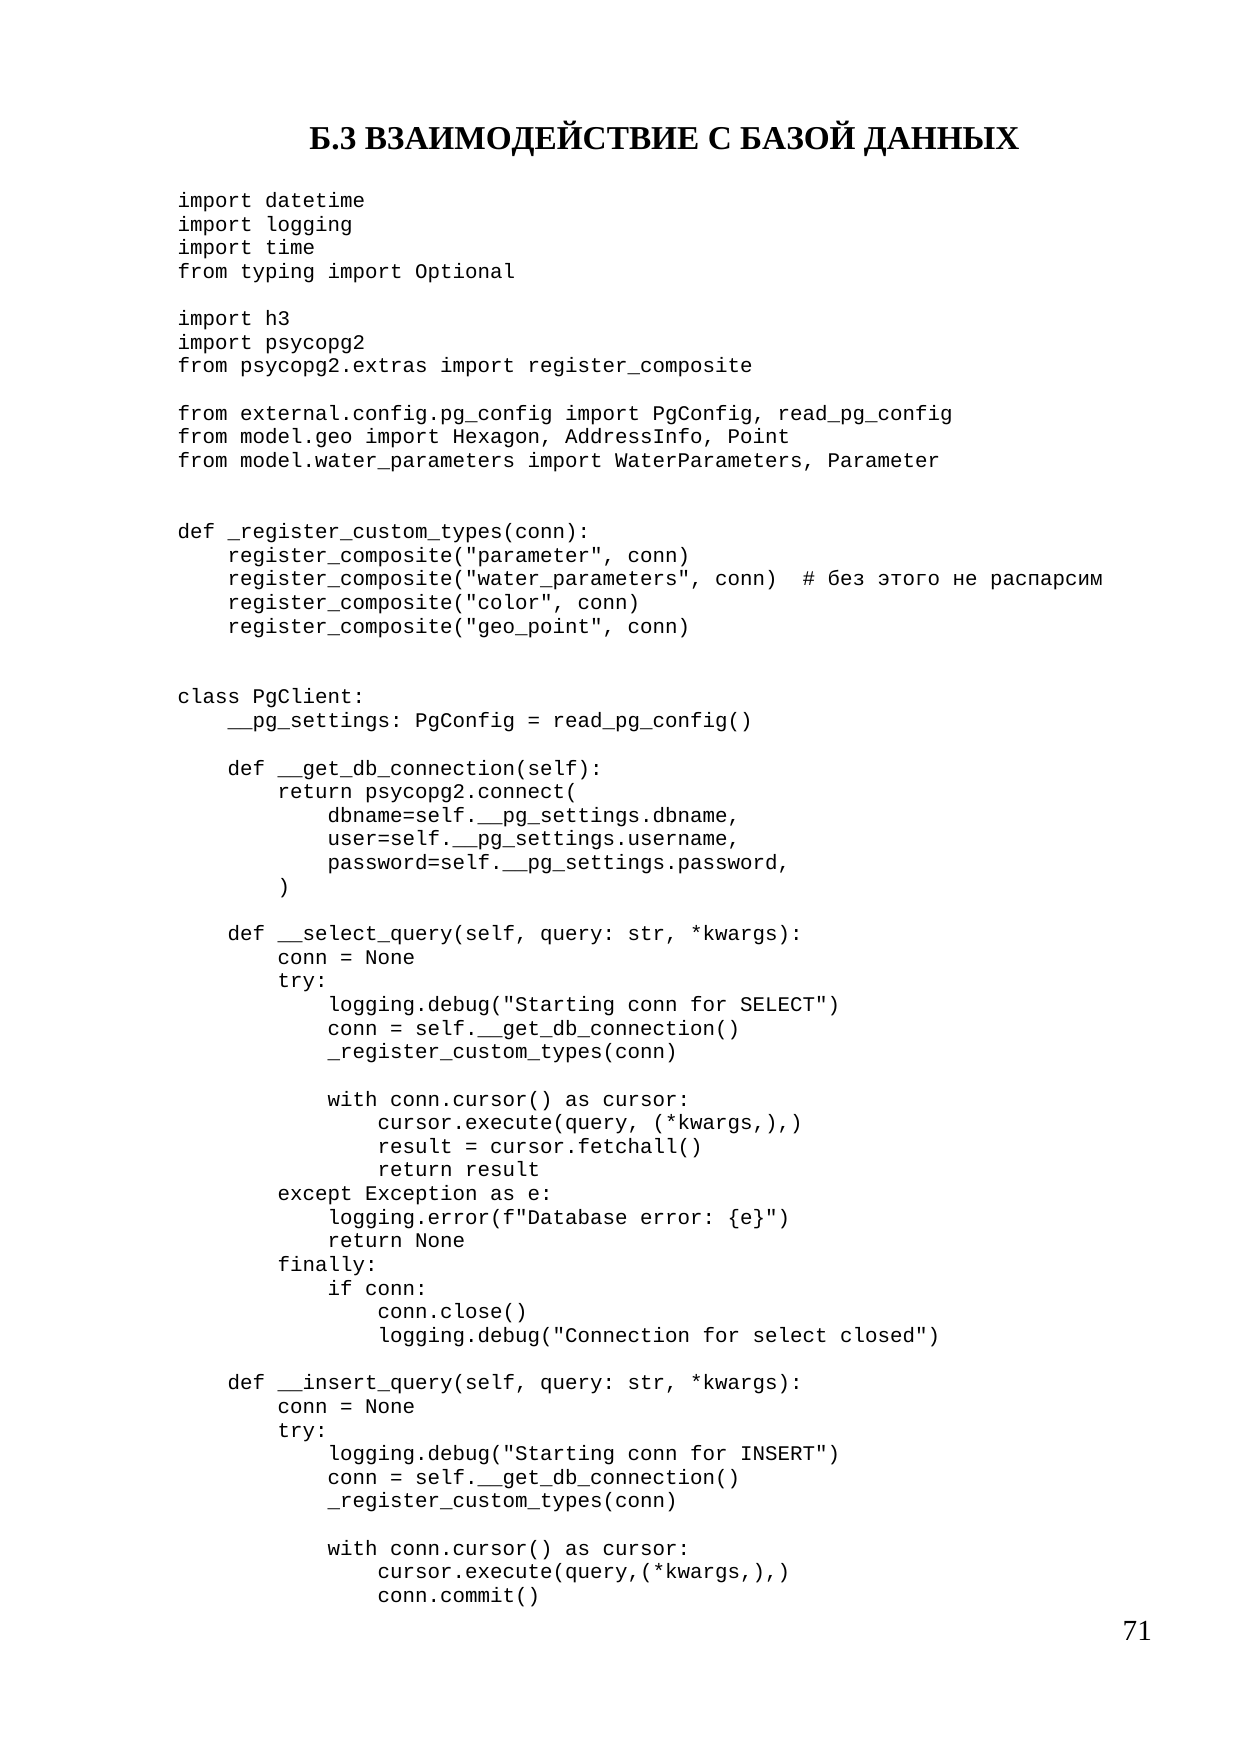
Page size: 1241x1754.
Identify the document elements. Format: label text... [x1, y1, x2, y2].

text with conn.cursor() as cursor: [177, 1538, 1152, 1561]
text cursor.execute(query,(*kwargs,),) [177, 1561, 1152, 1585]
text _register_custom_types(conn) [177, 1041, 1152, 1065]
text from external.config.pg_config import PgConfig, read_pg_config [177, 403, 1152, 426]
text from model.geo import Hexagon, AddressInfo, Point [177, 426, 1152, 450]
text class PgClient: [177, 687, 1152, 710]
text return result [177, 1159, 1152, 1183]
text register_composite("color", conn) [177, 592, 1152, 616]
text logging.debug("Starting conn for SELECT") [177, 994, 1152, 1018]
text conn = None [177, 1396, 1152, 1419]
text import datetime [177, 190, 1152, 214]
text import time [177, 237, 1152, 261]
text from psycopg2.extras import register_composite [177, 356, 1152, 379]
text import h3 [177, 308, 1152, 332]
text cursor.execute(query, (*kwargs,),) [177, 1112, 1152, 1136]
subtitle Б.3 ВЗАИМОДЕЙСТВИЕ С БАЗОЙ ДАННЫХ [177, 118, 1152, 156]
text return psycopg2.connect( [177, 781, 1152, 805]
text conn = self.__get_db_connection() [177, 1467, 1152, 1491]
text conn.close() [177, 1301, 1152, 1325]
text with conn.cursor() as cursor: [177, 1088, 1152, 1112]
text register_composite("water_parameters", conn) # без этого не распарсим [177, 568, 1152, 592]
text conn.commit() [177, 1585, 1152, 1609]
text def __insert_query(self, query: str, *kwargs): [177, 1372, 1152, 1396]
text logging.debug("Starting conn for INSERT") [177, 1443, 1152, 1467]
text user=self.__pg_settings.username, [177, 828, 1152, 852]
text from typing import Optional [177, 261, 1152, 284]
text conn = None [177, 947, 1152, 970]
text register_composite("parameter", conn) [177, 545, 1152, 568]
text finally: [177, 1254, 1152, 1278]
text if conn: [177, 1278, 1152, 1301]
text def __select_query(self, query: str, *kwargs): [177, 923, 1152, 947]
text register_composite("geo_point", conn) [177, 616, 1152, 639]
text password=self.__pg_settings.password, [177, 852, 1152, 876]
text try: [177, 1419, 1152, 1443]
text def _register_custom_types(conn): [177, 521, 1152, 545]
text dbname=self.__pg_settings.dbname, [177, 805, 1152, 828]
text result = cursor.fetchall() [177, 1136, 1152, 1159]
text __pg_settings: PgConfig = read_pg_config() [177, 710, 1152, 734]
text logging.error(f"Database error: {e}") [177, 1207, 1152, 1230]
text try: [177, 970, 1152, 994]
text conn = self.__get_db_connection() [177, 1018, 1152, 1041]
text _register_custom_types(conn) [177, 1491, 1152, 1514]
text return None [177, 1230, 1152, 1254]
text ) [177, 876, 1152, 899]
text import logging [177, 214, 1152, 237]
text def __get_db_connection(self): [177, 757, 1152, 781]
text from model.water_parameters import WaterParameters, Parameter [177, 450, 1152, 474]
text logging.debug("Connection for select closed") [177, 1325, 1152, 1349]
text except Exception as e: [177, 1183, 1152, 1207]
text import psycopg2 [177, 332, 1152, 356]
